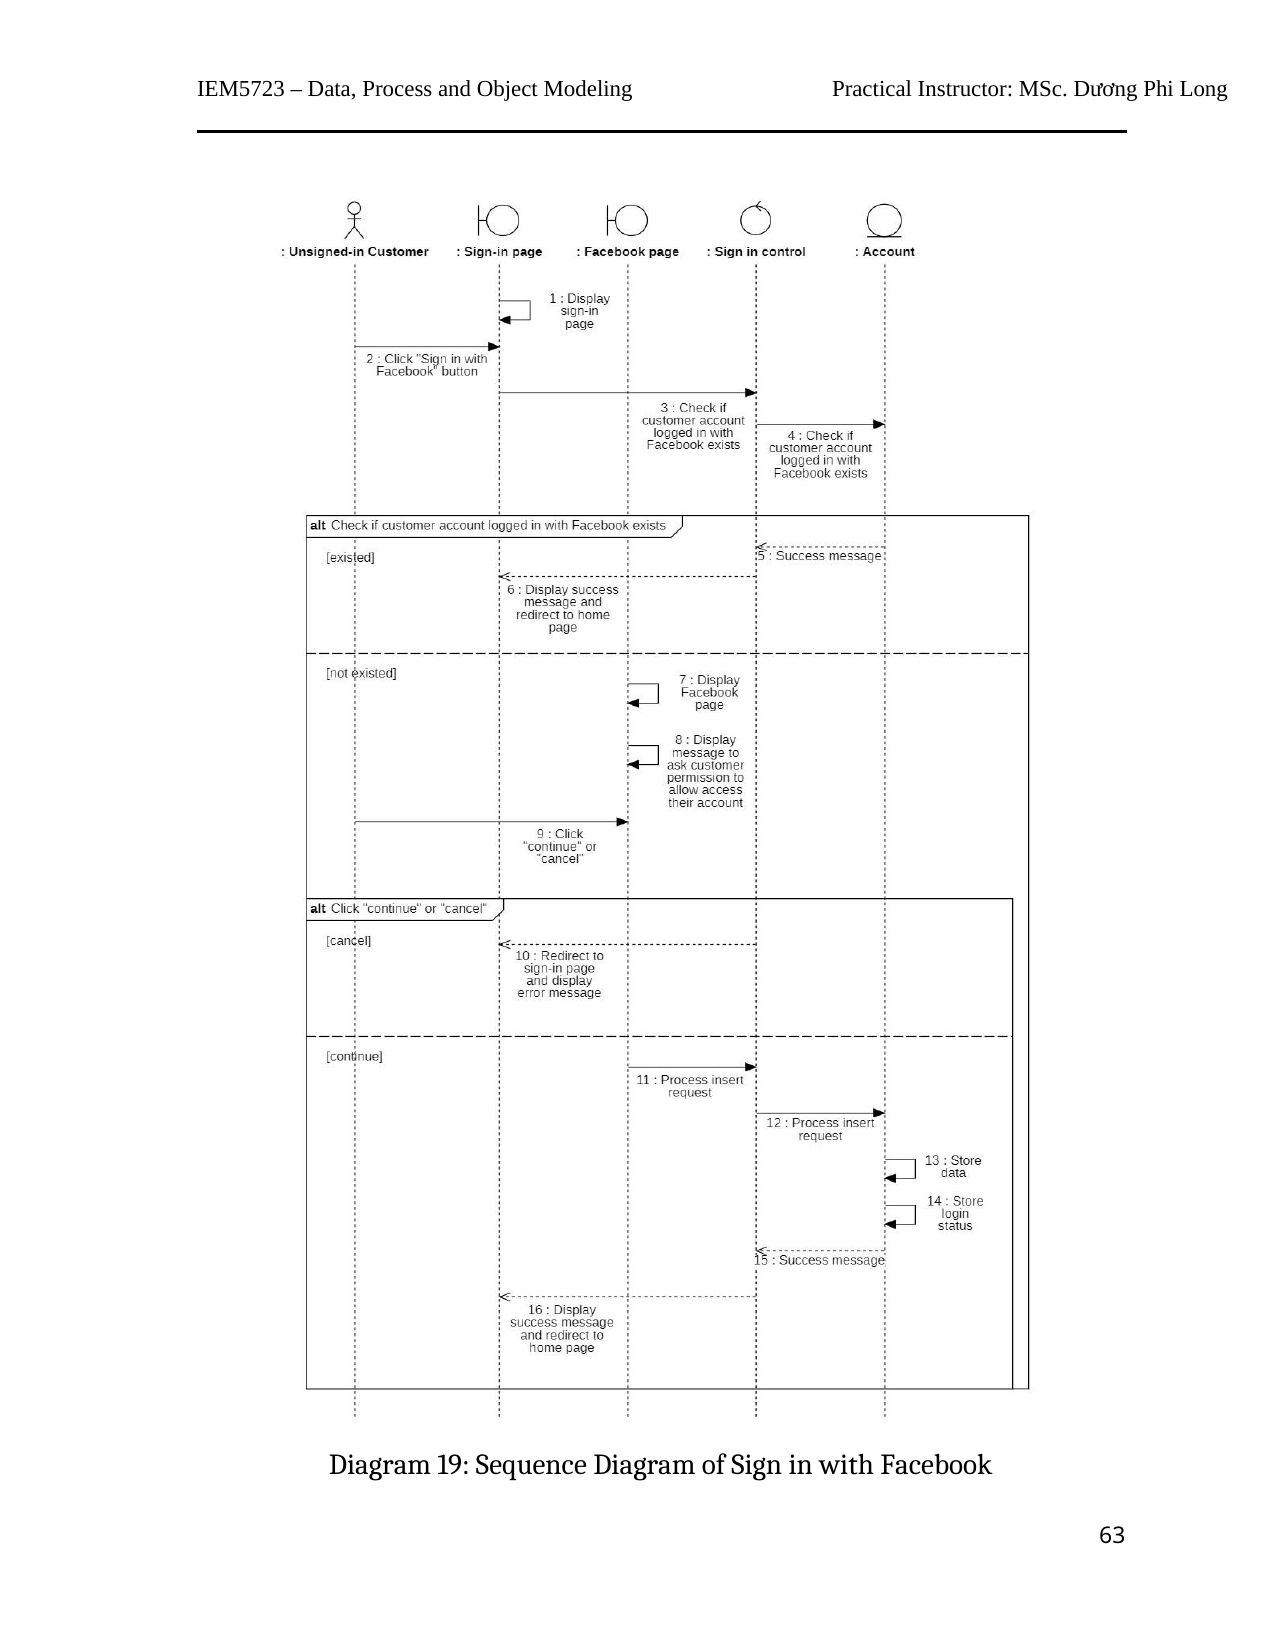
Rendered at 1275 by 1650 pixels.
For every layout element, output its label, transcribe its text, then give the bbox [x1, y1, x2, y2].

picture [270, 180, 1052, 1428]
text Diagram 19: Sequence Diagram of Sign in with Facebook [197, 1448, 1125, 1482]
